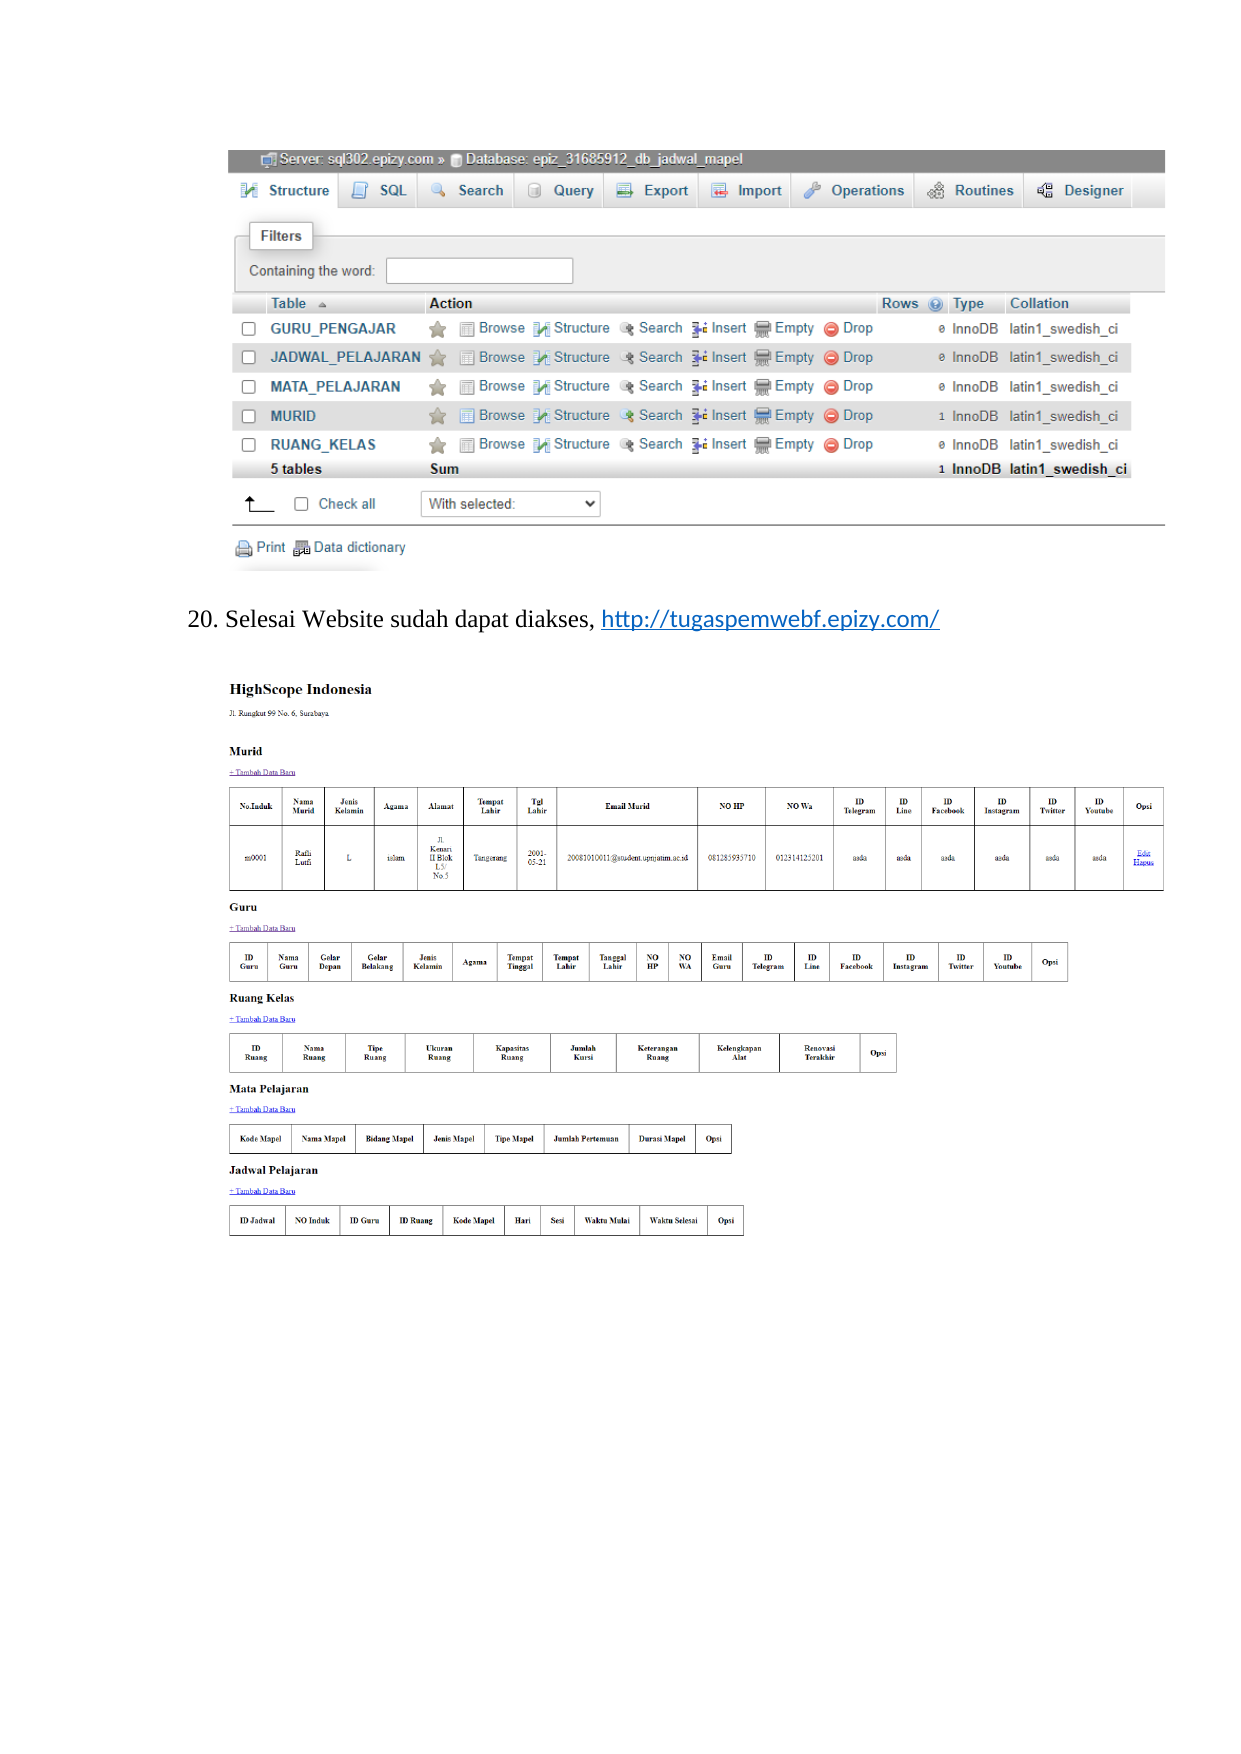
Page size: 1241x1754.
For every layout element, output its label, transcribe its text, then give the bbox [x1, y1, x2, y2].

picture [225, 150, 1166, 571]
list Selesai Website sudah dapat diakses, http://tugaspemwebf.epizy.com/ [187, 603, 1090, 633]
picture [225, 665, 1164, 1249]
